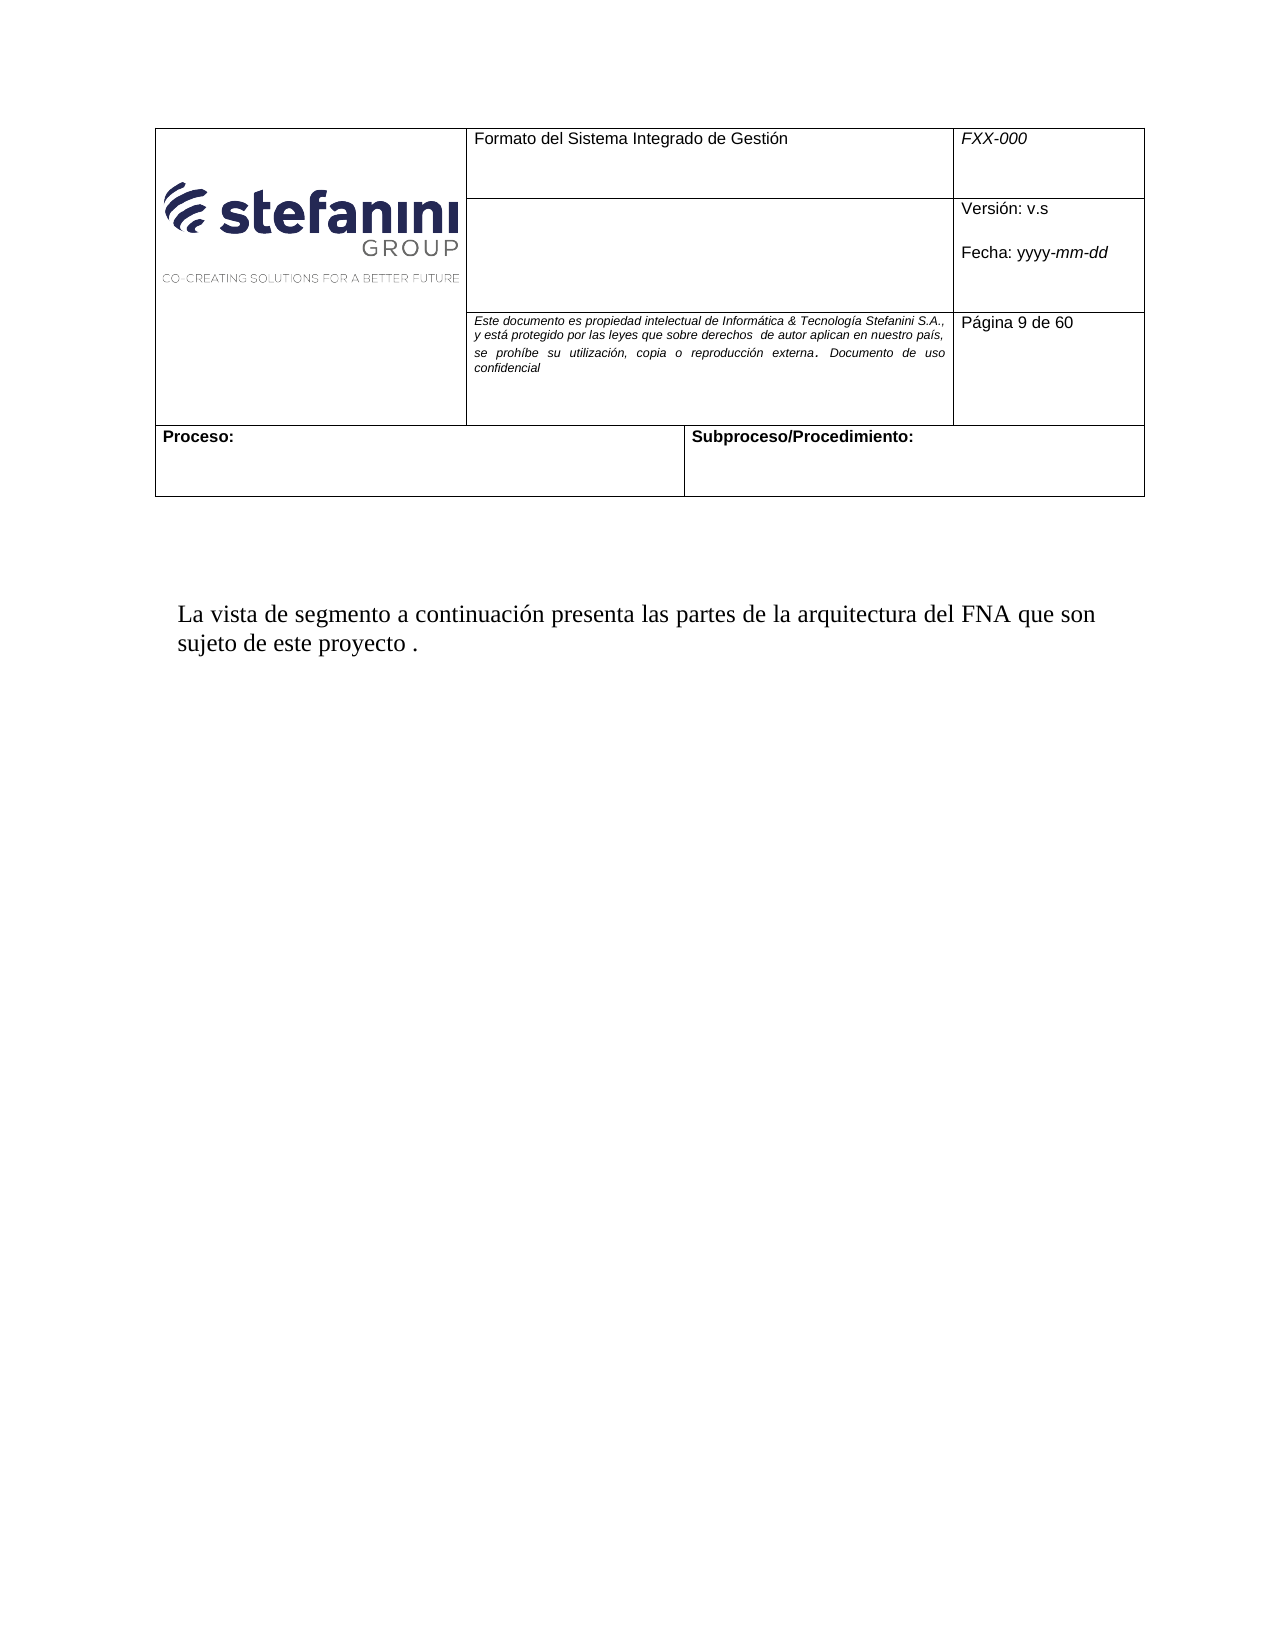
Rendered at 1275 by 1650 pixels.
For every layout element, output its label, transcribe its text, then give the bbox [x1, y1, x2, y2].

picture [162, 182, 460, 286]
text La vista de segmento a continuación presenta las partes de la arquitectura del FNA que son sujeto de este proyecto . [177, 599, 1098, 657]
